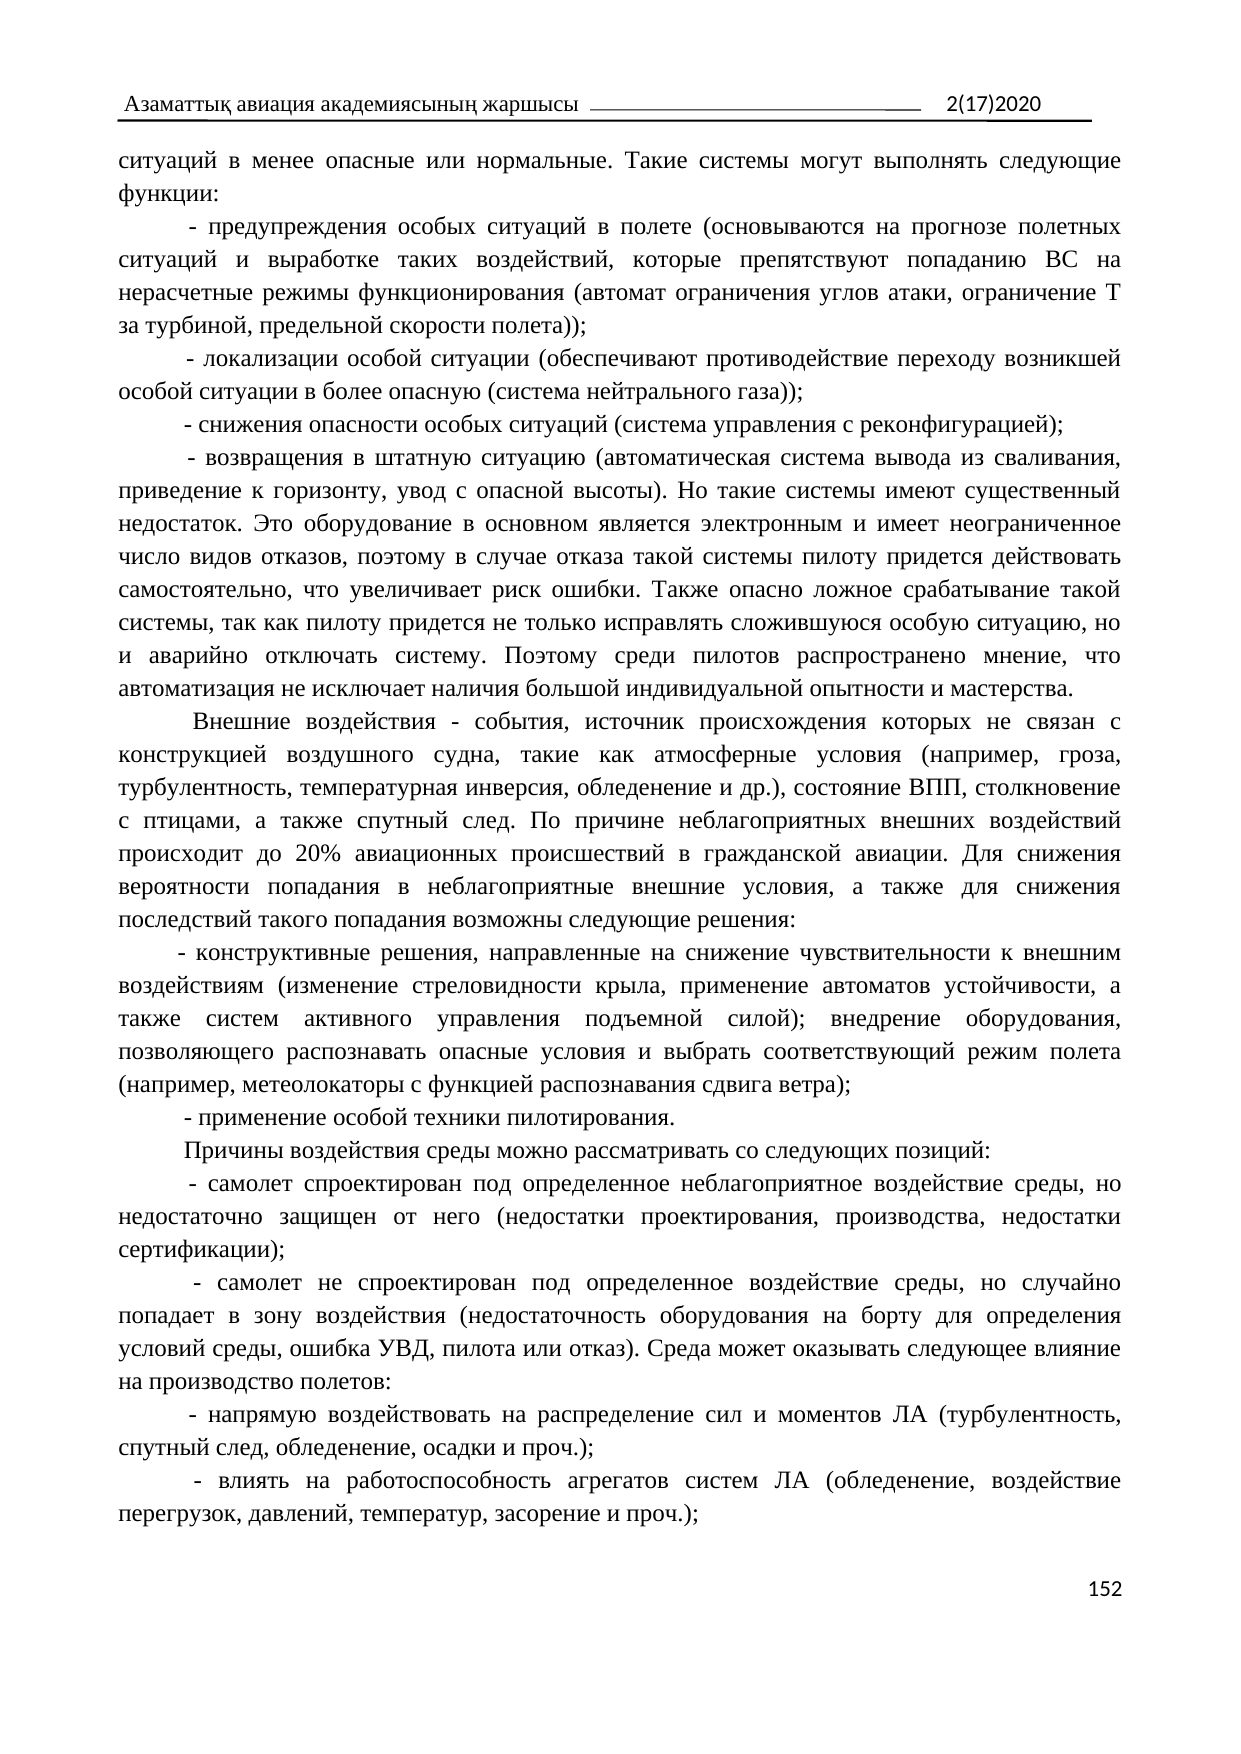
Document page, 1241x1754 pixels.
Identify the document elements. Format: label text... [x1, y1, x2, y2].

text - напрямую воздействовать на распределение сил и моментов ЛА (турбулентность, спутный след, обледенение, осадки и проч.); [118, 1399, 1122, 1461]
text - применение особой техники пилотирования. [118, 1102, 1122, 1131]
text - влиять на работоспособность агрегатов систем ЛА (обледенение, воздействие перегрузок, давлений, температур, засорение и проч.); [118, 1466, 1122, 1527]
text - снижения опасности особых ситуаций (система управления с реконфигурацией); [118, 409, 1122, 438]
text - возвращения в штатную ситуацию (автоматическая система вывода из сваливания, приведение к горизонту, увод с опасной высоты). Но такие системы имеют существенный недостаток. Это оборудование в основном является электронным и имеет неограниченное число видов отказов, поэтому в случае отказа такой системы пилоту придется действовать самостоятельно, что увеличивает риск ошибки. Также опасно ложное срабатывание такой системы, так как пилоту придется не только исправлять сложившуюся особую ситуацию, но и аварийно отключать систему. Поэтому среди пилотов распространено мнение, что автоматизация не исключает наличия большой индивидуальной опытности и мастерства. [118, 442, 1122, 702]
text - самолет спроектирован под определенное неблагоприятное воздействие среды, но недостаточно защищен от него (недостатки проектирования, производства, недостатки сертификации); [118, 1168, 1122, 1263]
text - локализации особой ситуации (обеспечивают противодействие переходу возникшей особой ситуации в более опасную (система нейтрального газа)); [118, 343, 1122, 404]
text Внешние воздействия - события, источник происхождения которых не связан с конструкцией воздушного судна, такие как атмосферные условия (например, гроза, турбулентность, температурная инверсия, обледенение и др.), состояние ВПП, столкновение с птицами, а также спутный след. По причине неблагоприятных внешних воздействий происходит до 20% авиационных происшествий в гражданской авиации. Для снижения вероятности попадания в неблагоприятные внешние условия, а также для снижения последствий такого попадания возможны следующие решения: [118, 706, 1122, 933]
text - самолет не спроектирован под определенное воздействие среды, но случайно попадает в зону воздействия (недостаточность оборудования на борту для определения условий среды, ошибка УВД, пилота или отказ). Среда может оказывать следующее влияние на производство полетов: [118, 1267, 1122, 1395]
text - предупреждения особых ситуаций в полете (основываются на прогнозе полетных ситуаций и выработке таких воздействий, которые препятствуют попаданию ВС на нерасчетные режимы функционирования (автомат ограничения углов атаки, ограничение Т за турбиной, предельной скорости полета)); [118, 211, 1122, 338]
text Причины воздействия среды можно рассматривать со следующих позиций: [118, 1135, 1122, 1164]
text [118, 145, 1122, 206]
text - конструктивные решения, направленные на снижение чувствительности к внешним воздействиям (изменение стреловидности крыла, применение автоматов устойчивости, а также систем активного управления подъемной силой); внедрение оборудования, позволяющего распознавать опасные условия и выбрать соответствующий режим полета (например, метеолокаторы с функцией распознавания сдвига ветра); [118, 937, 1122, 1098]
